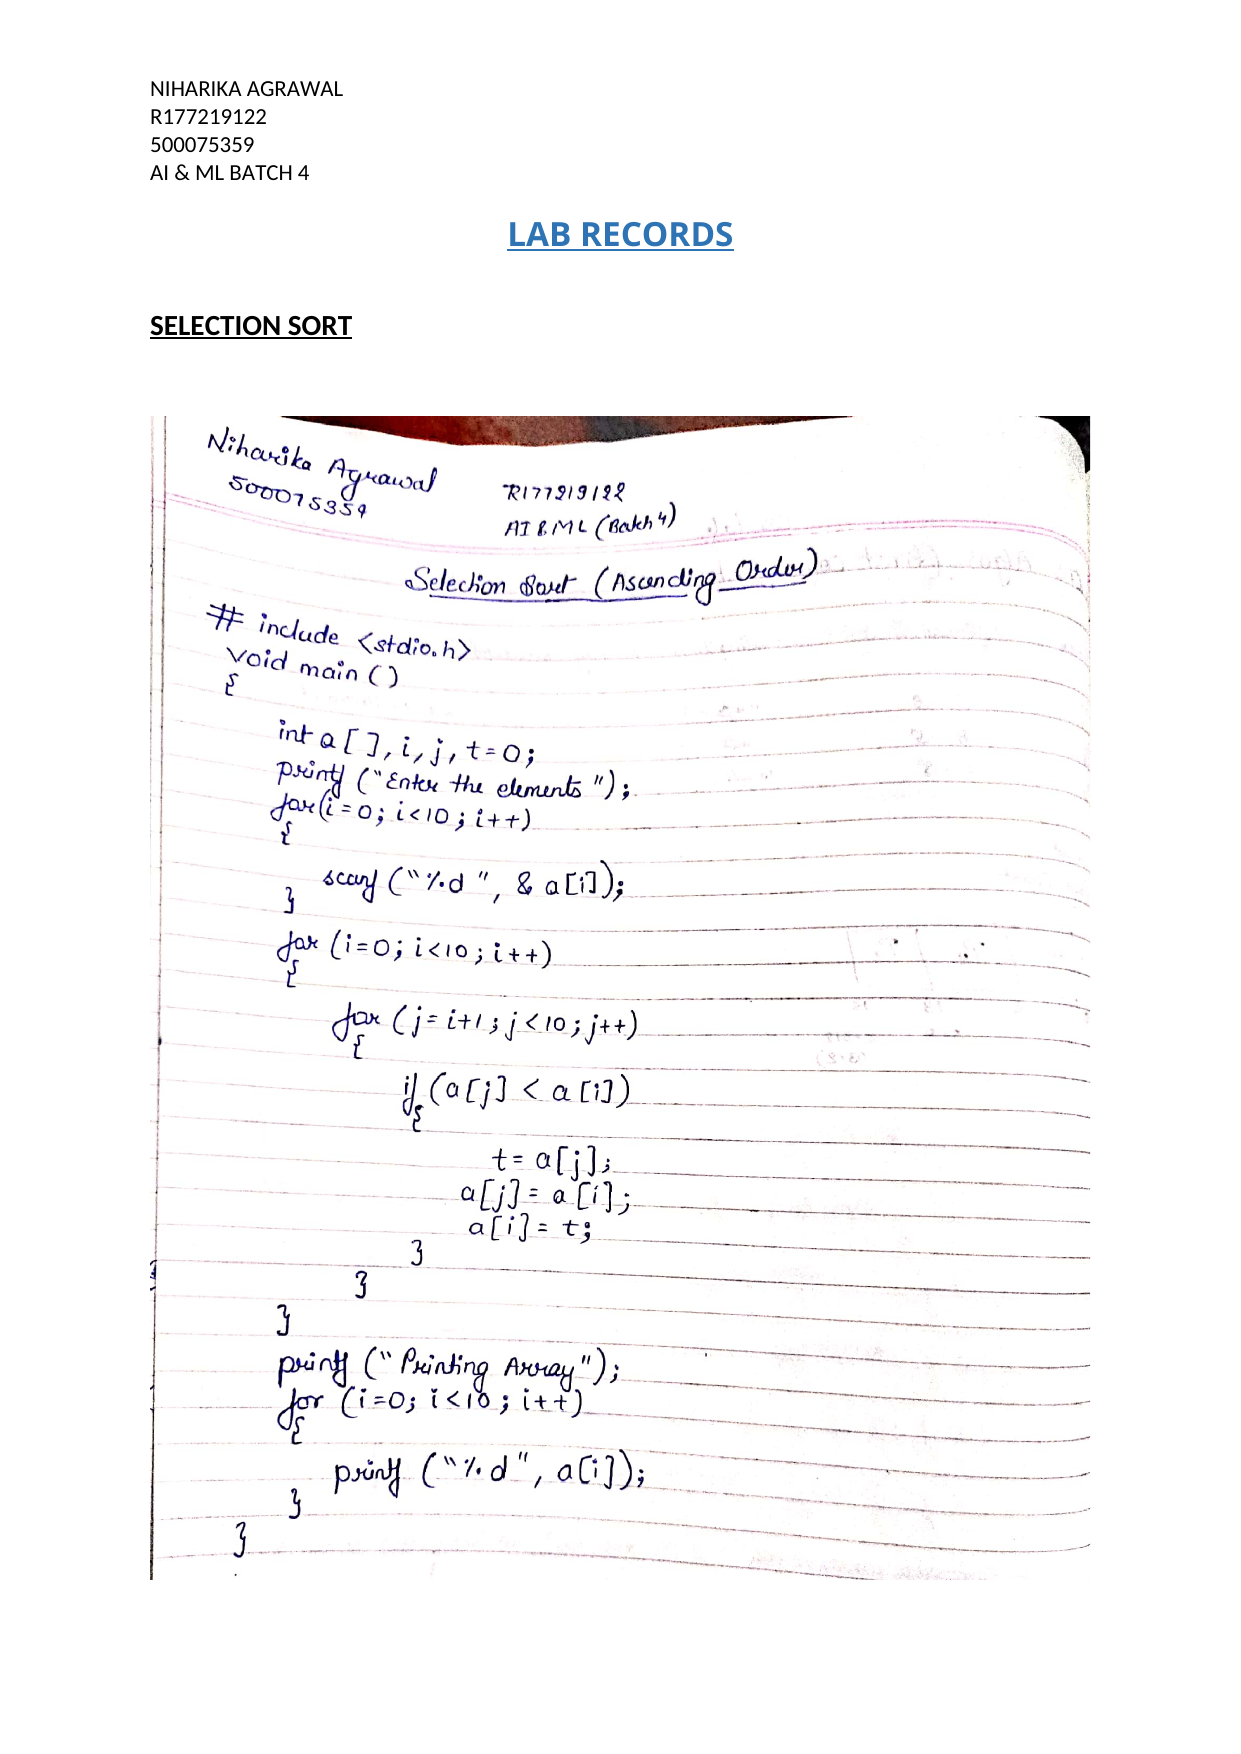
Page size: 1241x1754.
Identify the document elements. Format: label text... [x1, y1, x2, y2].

picture [150, 416, 1091, 1580]
subtitle LAB RECORDS [150, 211, 1090, 256]
text SELECTION SORT [150, 307, 1090, 342]
